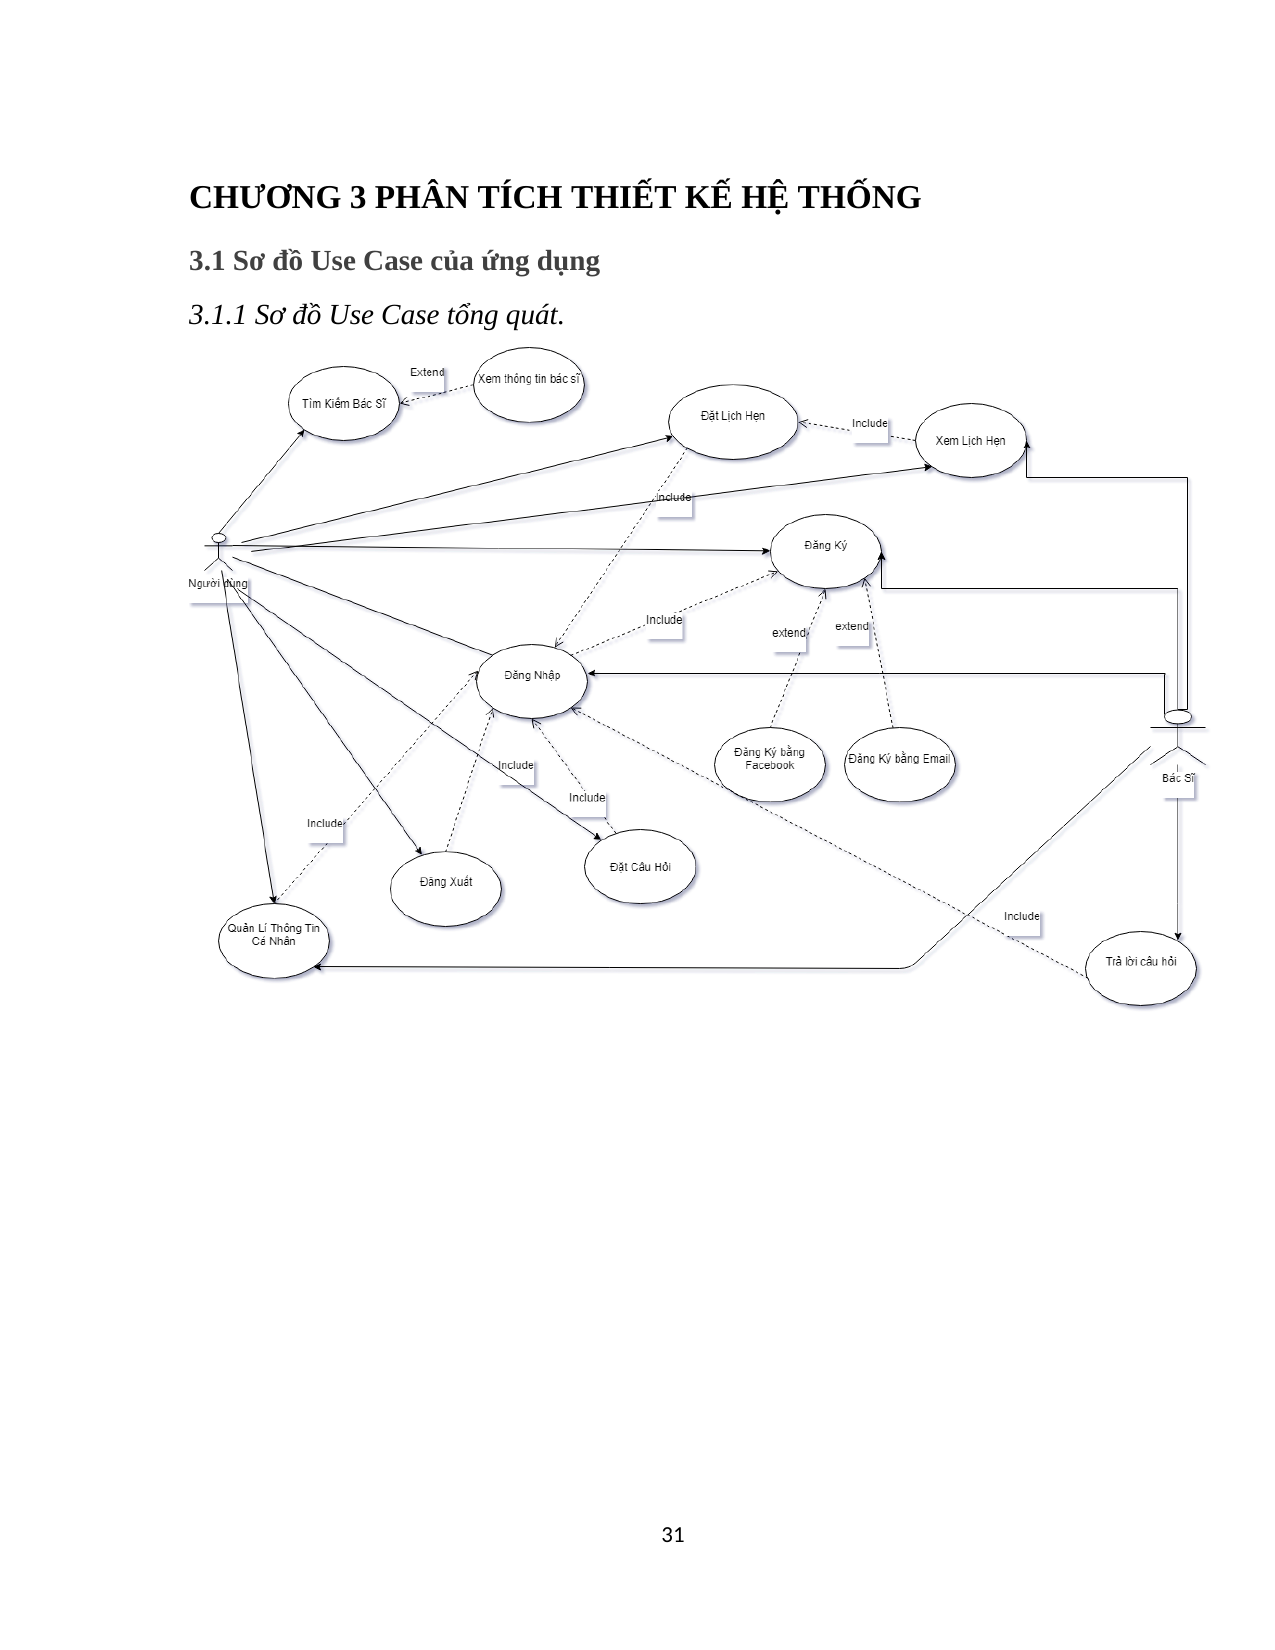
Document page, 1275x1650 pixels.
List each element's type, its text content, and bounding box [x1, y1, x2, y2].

subtitle CHƯƠNG 3 PHÂN TÍCH THIẾT KẾ HỆ THỐNG [189, 177, 1156, 215]
subtitle 3.1.1 Sơ đồ Use Case tổng quát. [189, 297, 1156, 331]
subtitle 3.1 Sơ đồ Use Case của ứng dụng [189, 243, 1156, 276]
picture [188, 347, 1216, 1016]
